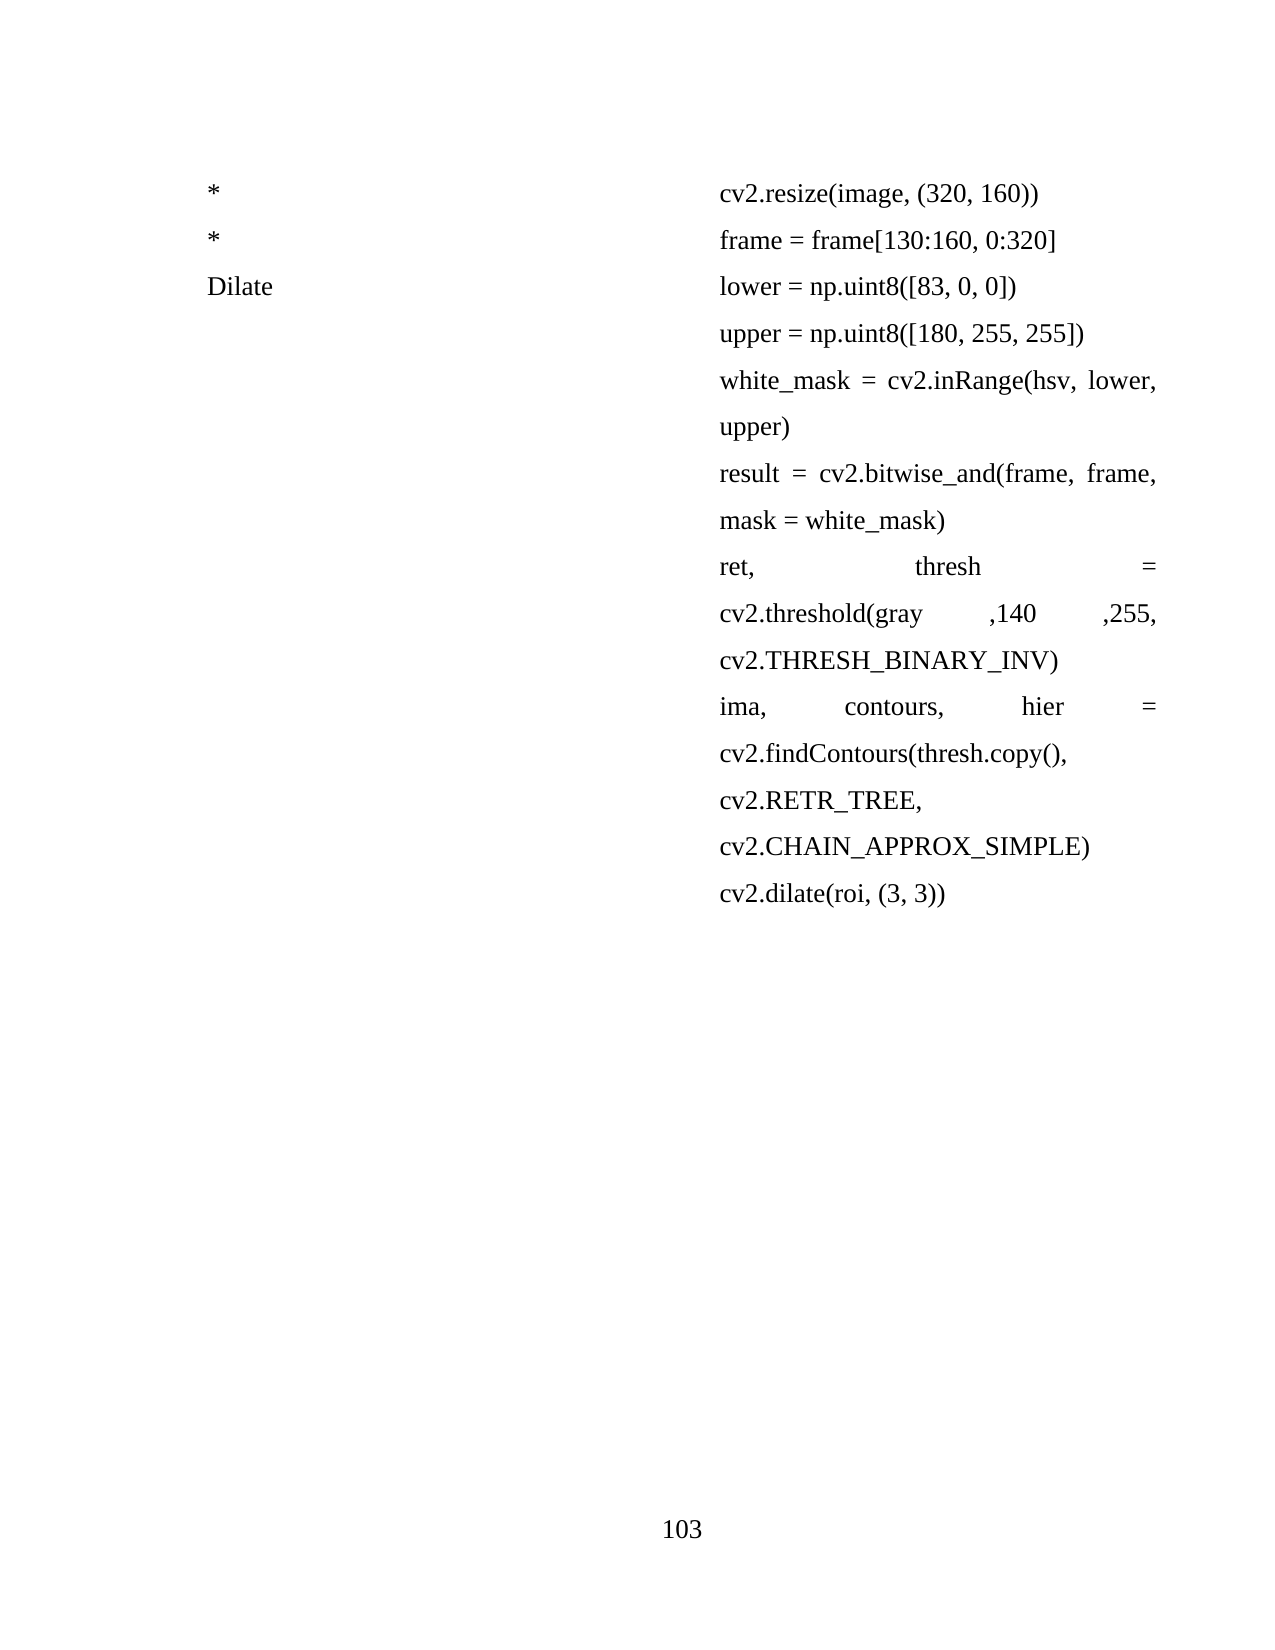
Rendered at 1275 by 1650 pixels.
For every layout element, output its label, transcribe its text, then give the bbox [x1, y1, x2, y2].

text frame = frame[130:160, 0:320] [719, 224, 1157, 255]
text ima, contours, hier = cv2.findContours(thresh.copy(), cv2.RETR_TREE, cv2.CHAIN_APPROX_SIMPLE) [719, 691, 1157, 862]
text upper = np.uint8([180, 255, 255]) [719, 317, 1157, 348]
text result = cv2.bitwise_and(frame, frame, mask = white_mask) [719, 457, 1157, 535]
text cv2.dilate(roi, (3, 3)) [719, 877, 1157, 908]
text * [207, 177, 644, 208]
text white_mask = cv2.inRange(hsv, lower, upper) [719, 364, 1157, 442]
text lower = np.uint8([83, 0, 0]) [719, 271, 1157, 302]
text ret, thresh = cv2.threshold(gray ,140 ,255, cv2.THRESH_BINARY_INV) [719, 551, 1157, 675]
text Dilatecv2.resize(image, (320, 160)) [207, 271, 644, 302]
text * [207, 224, 644, 255]
